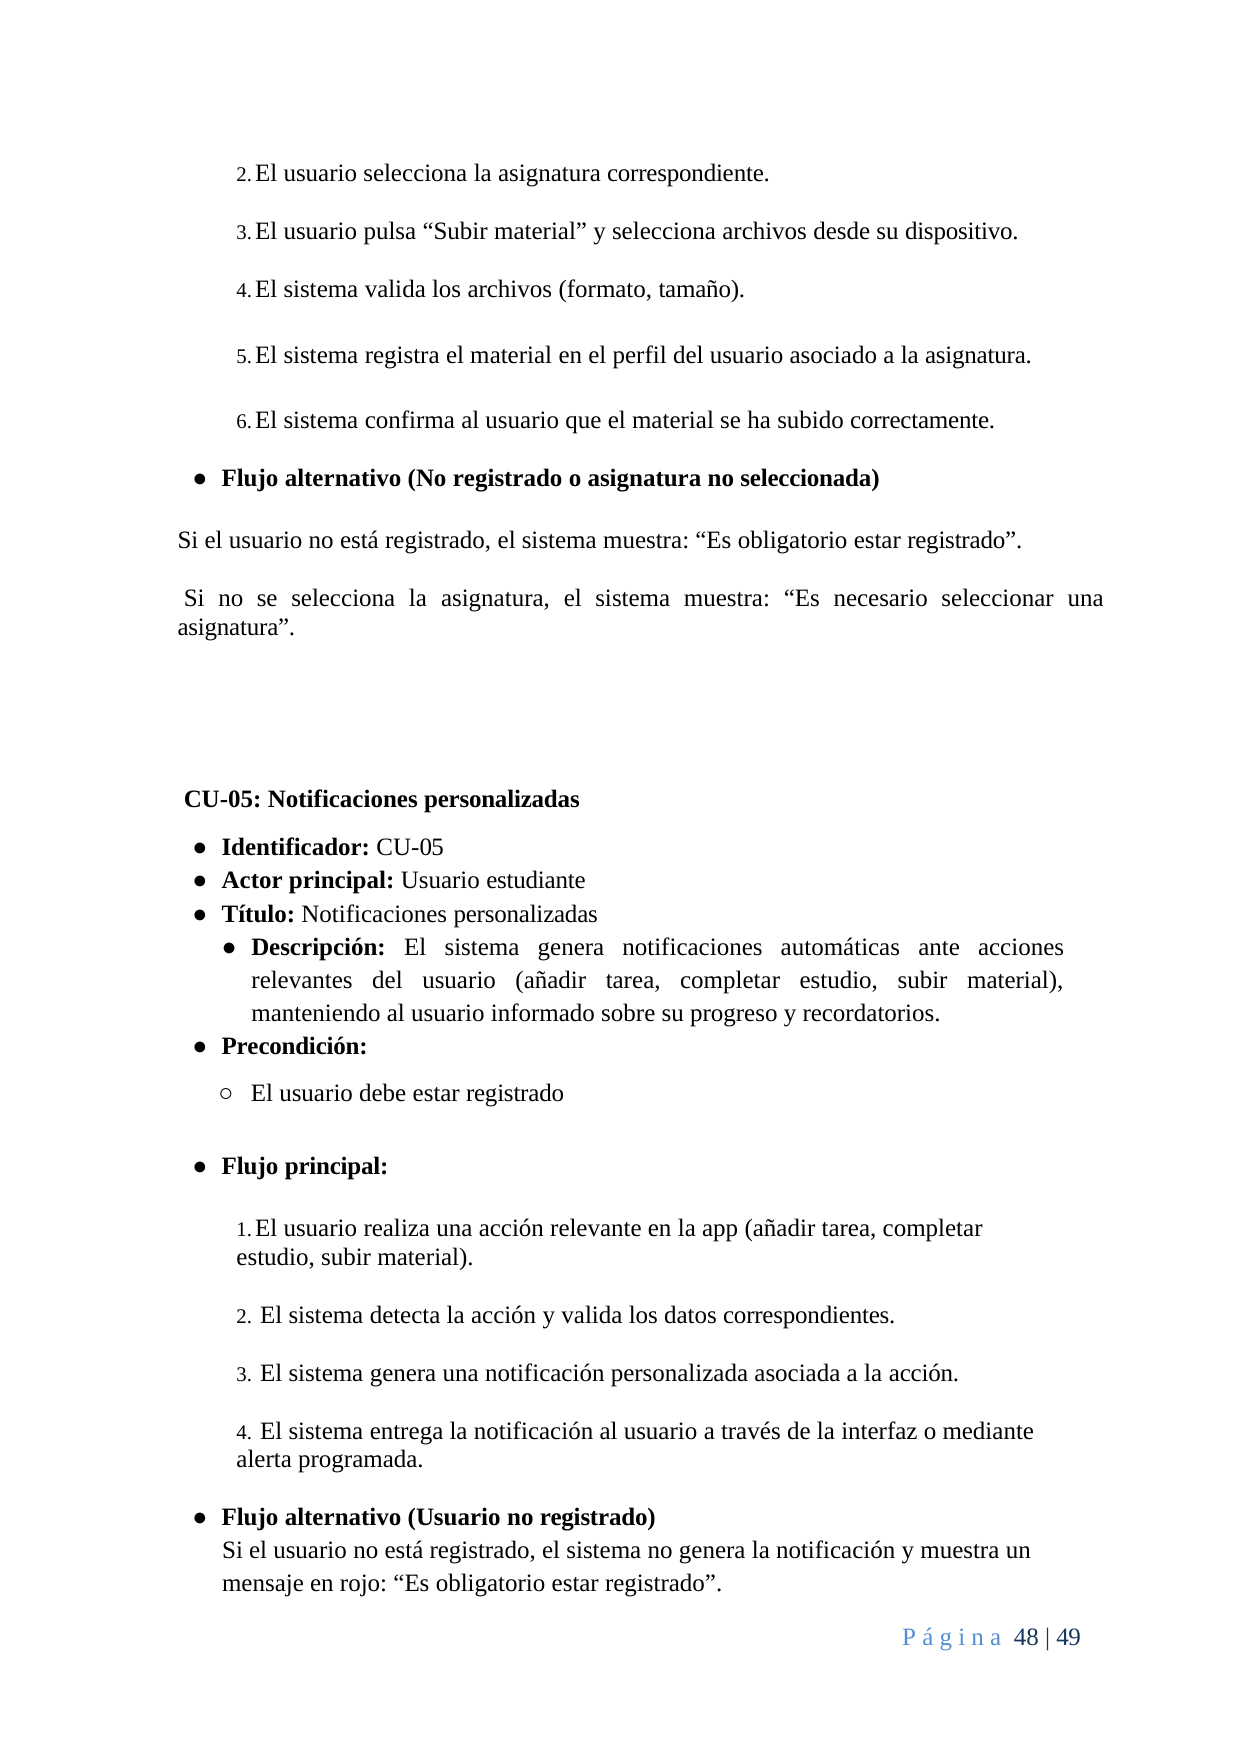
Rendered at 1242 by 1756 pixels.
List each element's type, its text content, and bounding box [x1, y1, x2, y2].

list El usuario pulsa “Subir material” y selecciona archivos desde su dispositivo. [236, 216, 1138, 245]
text Si el usuario no está registrado, el sistema muestra: “Es obligatorio estar registrado”. [177, 525, 1138, 554]
list El sistema valida los archivos (formato, tamaño). [236, 274, 1138, 302]
text Si el usuario no está registrado, el sistema no genera la notificación y muestra un mensaje en rojo: “Es obligatorio estar registrado”. [222, 1535, 1109, 1597]
list Identificador: CU-05 [192, 832, 1138, 861]
list Flujo alternativo (Usuario no registrado) [192, 1502, 1138, 1531]
list El usuario debe estar registrado [218, 1078, 1138, 1107]
list Título: Notificaciones personalizadas [192, 899, 1138, 927]
list El usuario selecciona la asignatura correspondiente. [236, 158, 1138, 187]
text CU-05: Notificaciones personalizadas [177, 784, 1138, 813]
list Descripción: El sistema genera notificaciones automáticas ante acciones relevantes del usuario (añadir tarea, completar estudio, subir material), manteniendo al usuario informado sobre su progreso y recordatorios. [221, 932, 1064, 1026]
list Flujo alternativo (No registrado o asignatura no seleccionada) [192, 463, 1138, 492]
list El usuario realiza una acción relevante en la app (añadir tarea, completar estudio, subir material). [236, 1213, 983, 1271]
list Flujo principal: [192, 1151, 1138, 1180]
list El sistema registra el material en el perfil del usuario asociado a la asignatura. [236, 340, 1138, 368]
list El sistema entrega la notificación al usuario a través de la interfaz o mediante alerta programada. [236, 1416, 1035, 1473]
list Precondición: [192, 1031, 1138, 1059]
list El sistema genera una notificación personalizada asociada a la acción. [236, 1358, 1138, 1387]
list El sistema confirma al usuario que el material se ha subido correctamente. [236, 405, 1138, 434]
list El sistema detecta la acción y valida los datos correspondientes. [236, 1300, 1138, 1329]
list Actor principal: Usuario estudiante [192, 865, 1138, 894]
text Si no se selecciona la asignatura, el sistema muestra: “Es necesario seleccionar una asignatura”. [177, 583, 1138, 641]
